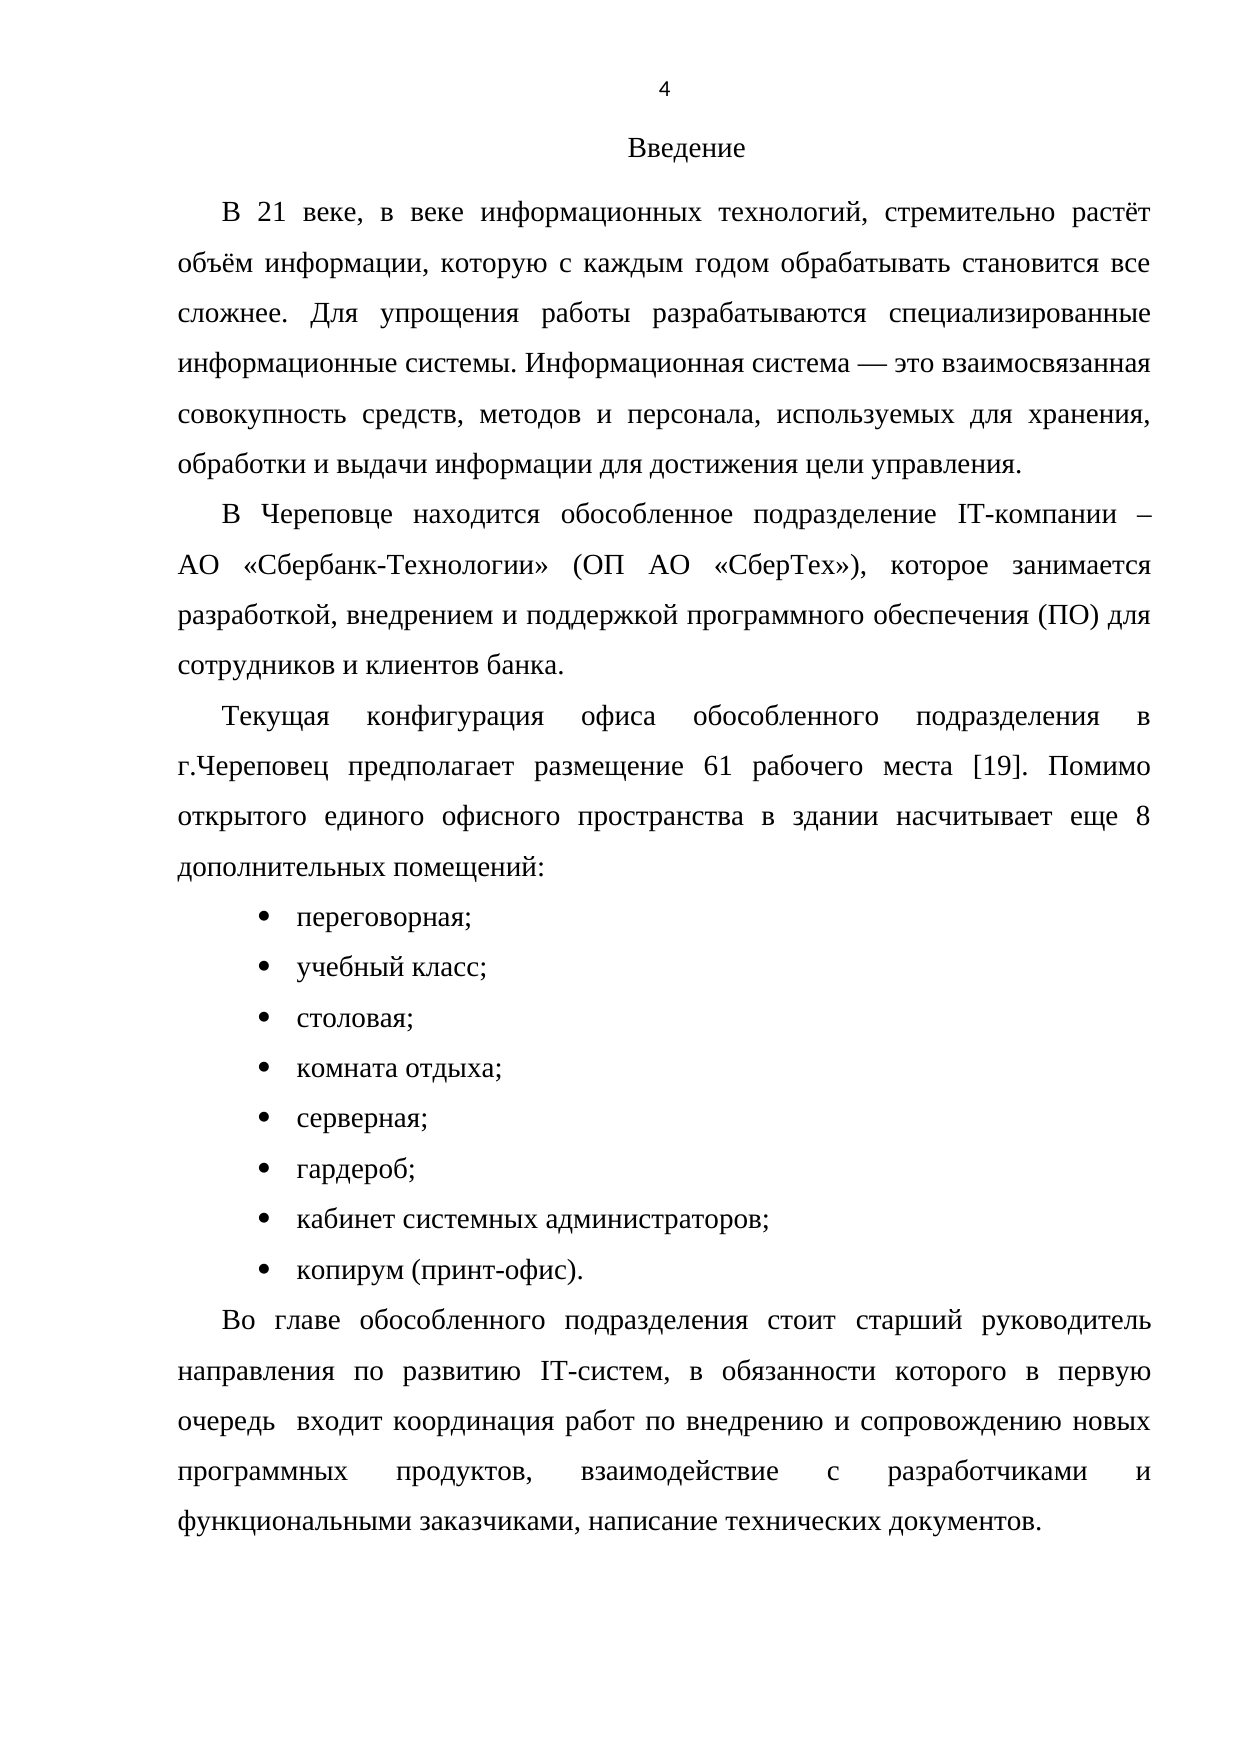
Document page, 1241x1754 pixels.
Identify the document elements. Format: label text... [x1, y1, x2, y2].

list столовая; [259, 1000, 1152, 1033]
text Во главе обособленного подразделения стоит старший руководитель направления по развитию IT-систем, в обязанности которого в первую очередь входит координация работ по внедрению и сопровождению новых программных продуктов, взаимодействие с разработчиками и функциональными заказчиками, написание технических документов. [177, 1302, 1152, 1537]
text В Череповце находится обособленное подразделение IT-компании – АО «Сбербанк-Технологии» (ОП АО «СберТех»), которое занимается разработкой, внедрением и поддержкой программного обеспечения (ПО) для сотрудников и клиентов банка. [177, 496, 1152, 681]
text Введение [177, 130, 1152, 163]
list учебный класс; [259, 949, 1152, 983]
list гардероб; [259, 1151, 1152, 1185]
list кабинет системных администраторов; [259, 1201, 1152, 1235]
list копирум (принт-офис). [259, 1252, 1152, 1286]
list переговорная; [259, 899, 1152, 933]
text Текущая конфигурация офиса обособленного подразделения в г.Череповец предполагает размещение 61 рабочего места [19]. Помимо открытого единого офисного пространства в здании насчитывает еще 8 дополнительных помещений: [177, 698, 1152, 882]
list комната отдыха; [259, 1050, 1152, 1084]
list серверная; [259, 1101, 1152, 1134]
text В 21 веке, в веке информационных технологий, стремительно растёт объём информации, которую с каждым годом обрабатывать становится все сложнее. Для упрощения работы разрабатываются специализированные информационные системы. Информационная система — это взаимосвязанная совокупность средств, методов и персонала, используемых для хранения, обработки и выдачи информации для достижения цели управления. [177, 194, 1152, 480]
